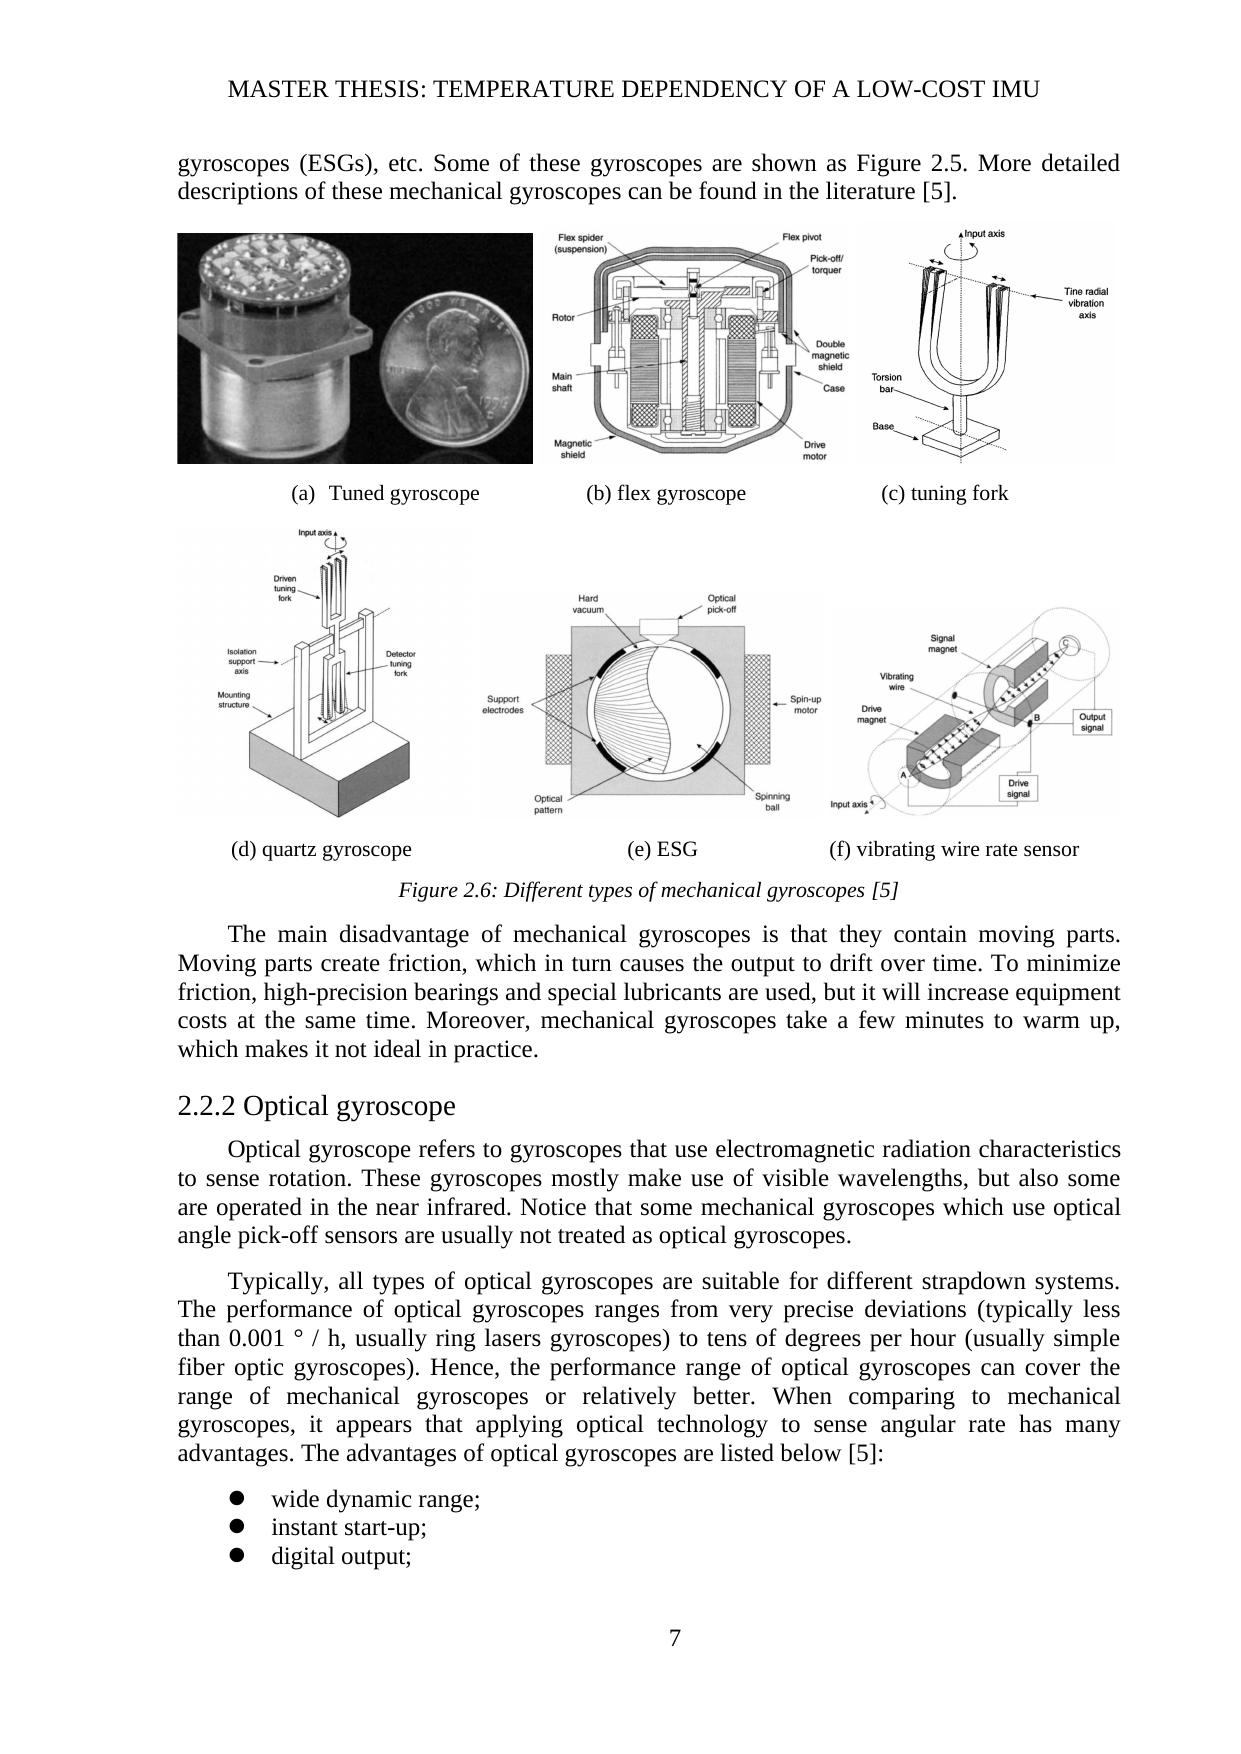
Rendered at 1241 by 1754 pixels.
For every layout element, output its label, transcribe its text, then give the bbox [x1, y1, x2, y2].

picture [828, 605, 1120, 819]
picture [539, 226, 851, 464]
picture [177, 522, 474, 819]
text The main disadvantage of mechanical gyroscopes is that they contain moving parts. Moving parts create friction, which in turn causes the output to drift over time. To minimize friction, high-precision bearings and special lubricants are used, but it will increase equipment costs at the same time. Moreover, mechanical gyroscopes take a few minutes to warm up, which makes it not ideal in practice. [177, 919, 1122, 1063]
picture [480, 590, 823, 819]
list digital output; [227, 1541, 1122, 1570]
list Tuned gyroscope (b) flex gyroscope (c) tuning fork [177, 480, 1122, 506]
subtitle 2.2.2 Optical gyroscope [177, 1088, 1122, 1122]
list wide dynamic range; [227, 1484, 1122, 1512]
text Typically, all types of optical gyroscopes are suitable for different strapdown systems. The performance of optical gyroscopes ranges from very precise deviations (typically less than 0.001 ° / h, usually ring lasers gyroscopes) to tens of degrees per hour (usually simple fiber optic gyroscopes). Hence, the performance range of optical gyroscopes can cover the range of mechanical gyroscopes or relatively better. When comparing to mechanical gyroscopes, it appears that applying optical technology to sense angular rate has many advantages. The advantages of optical gyroscopes are listed below [5]: [177, 1266, 1122, 1467]
list instant start-up; [227, 1512, 1122, 1541]
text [177, 148, 1122, 205]
picture [856, 221, 1116, 464]
text Optical gyroscope refers to gyroscopes that use electromagnetic radiation characteristics to sense rotation. These gyroscopes mostly make use of visible wavelengths, but also some are operated in the near infrared. Notice that some mechanical gyroscopes which use optical angle pick-off sensors are usually not treated as optical gyroscopes. [177, 1134, 1122, 1249]
picture [177, 233, 533, 464]
text (d) quartz gyroscope (e) ESG (f) vibrating wire rate sensor [177, 836, 1122, 861]
